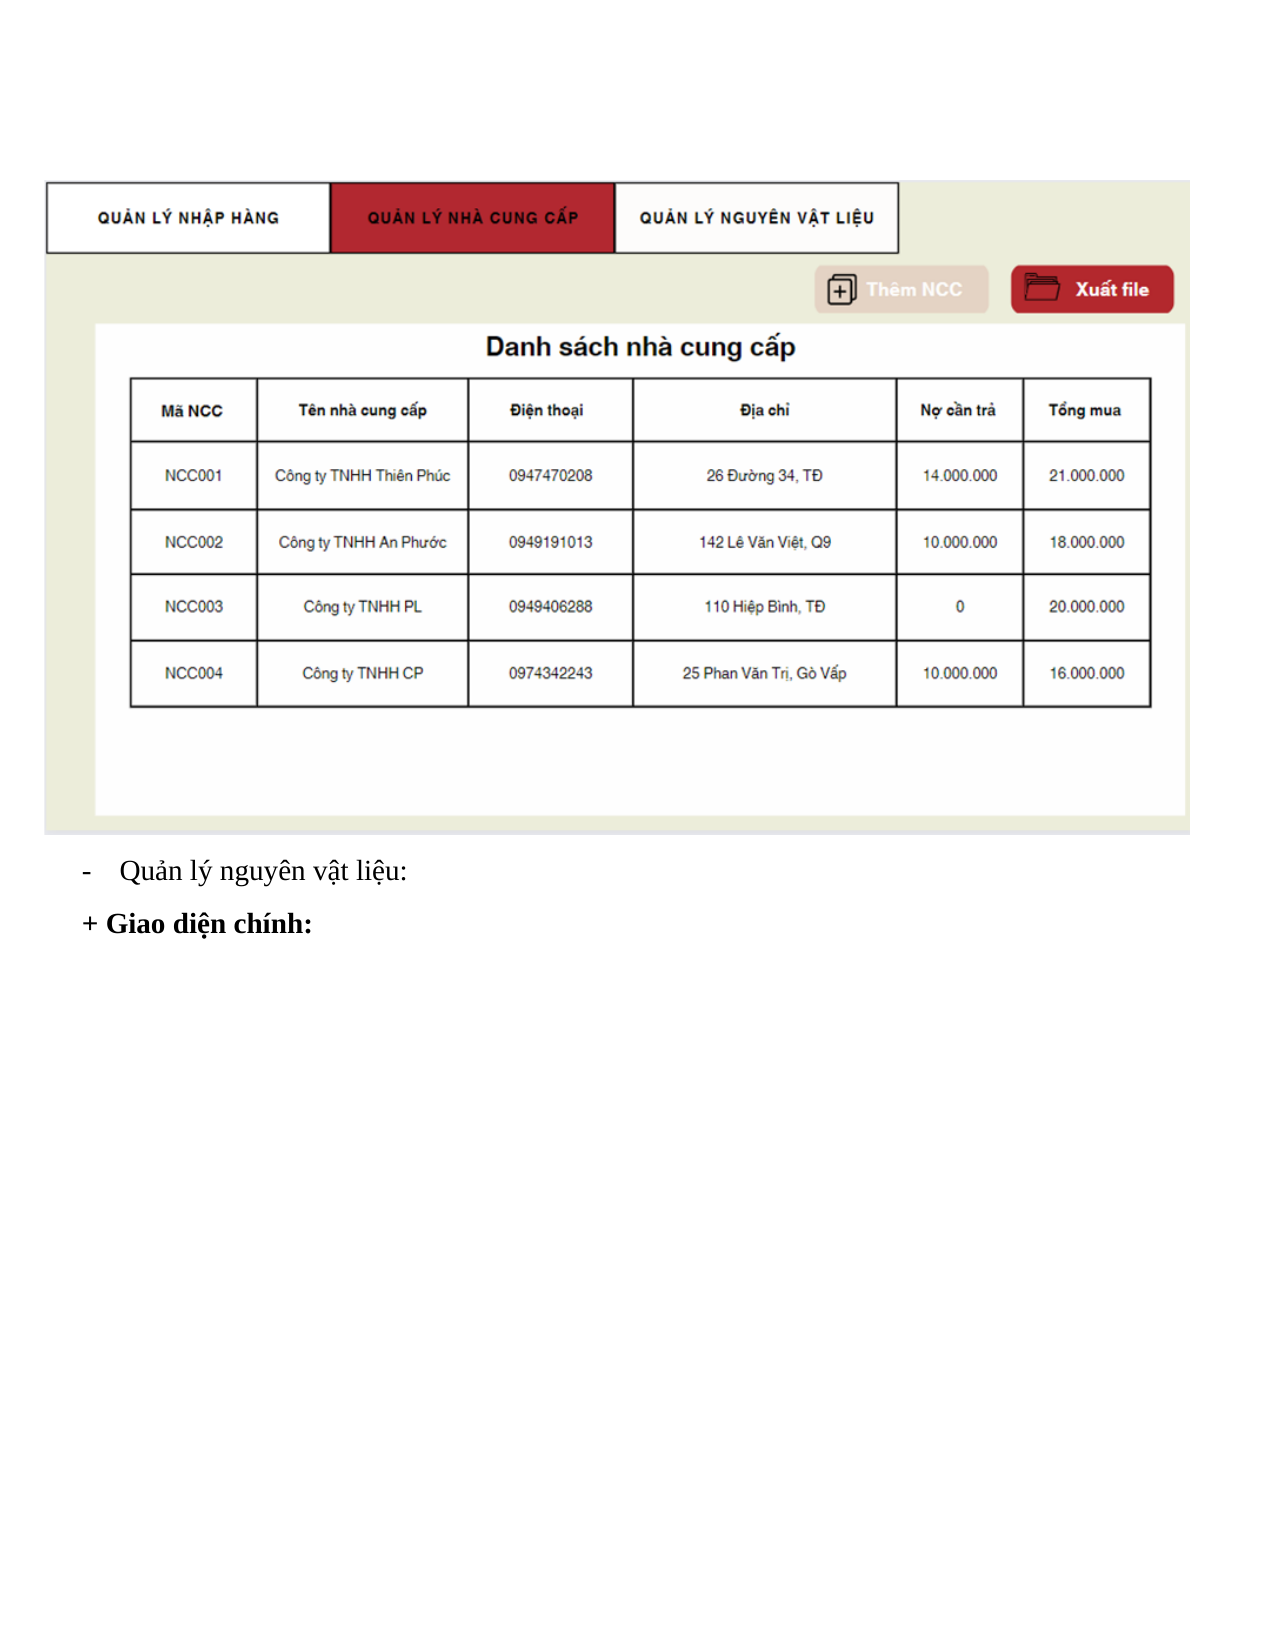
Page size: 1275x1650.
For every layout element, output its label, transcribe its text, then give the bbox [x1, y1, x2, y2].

picture [44, 180, 1190, 835]
list Quản lý nguyên vật liệu: [44, 853, 1219, 887]
text + Giao diện chính: [44, 906, 1219, 939]
